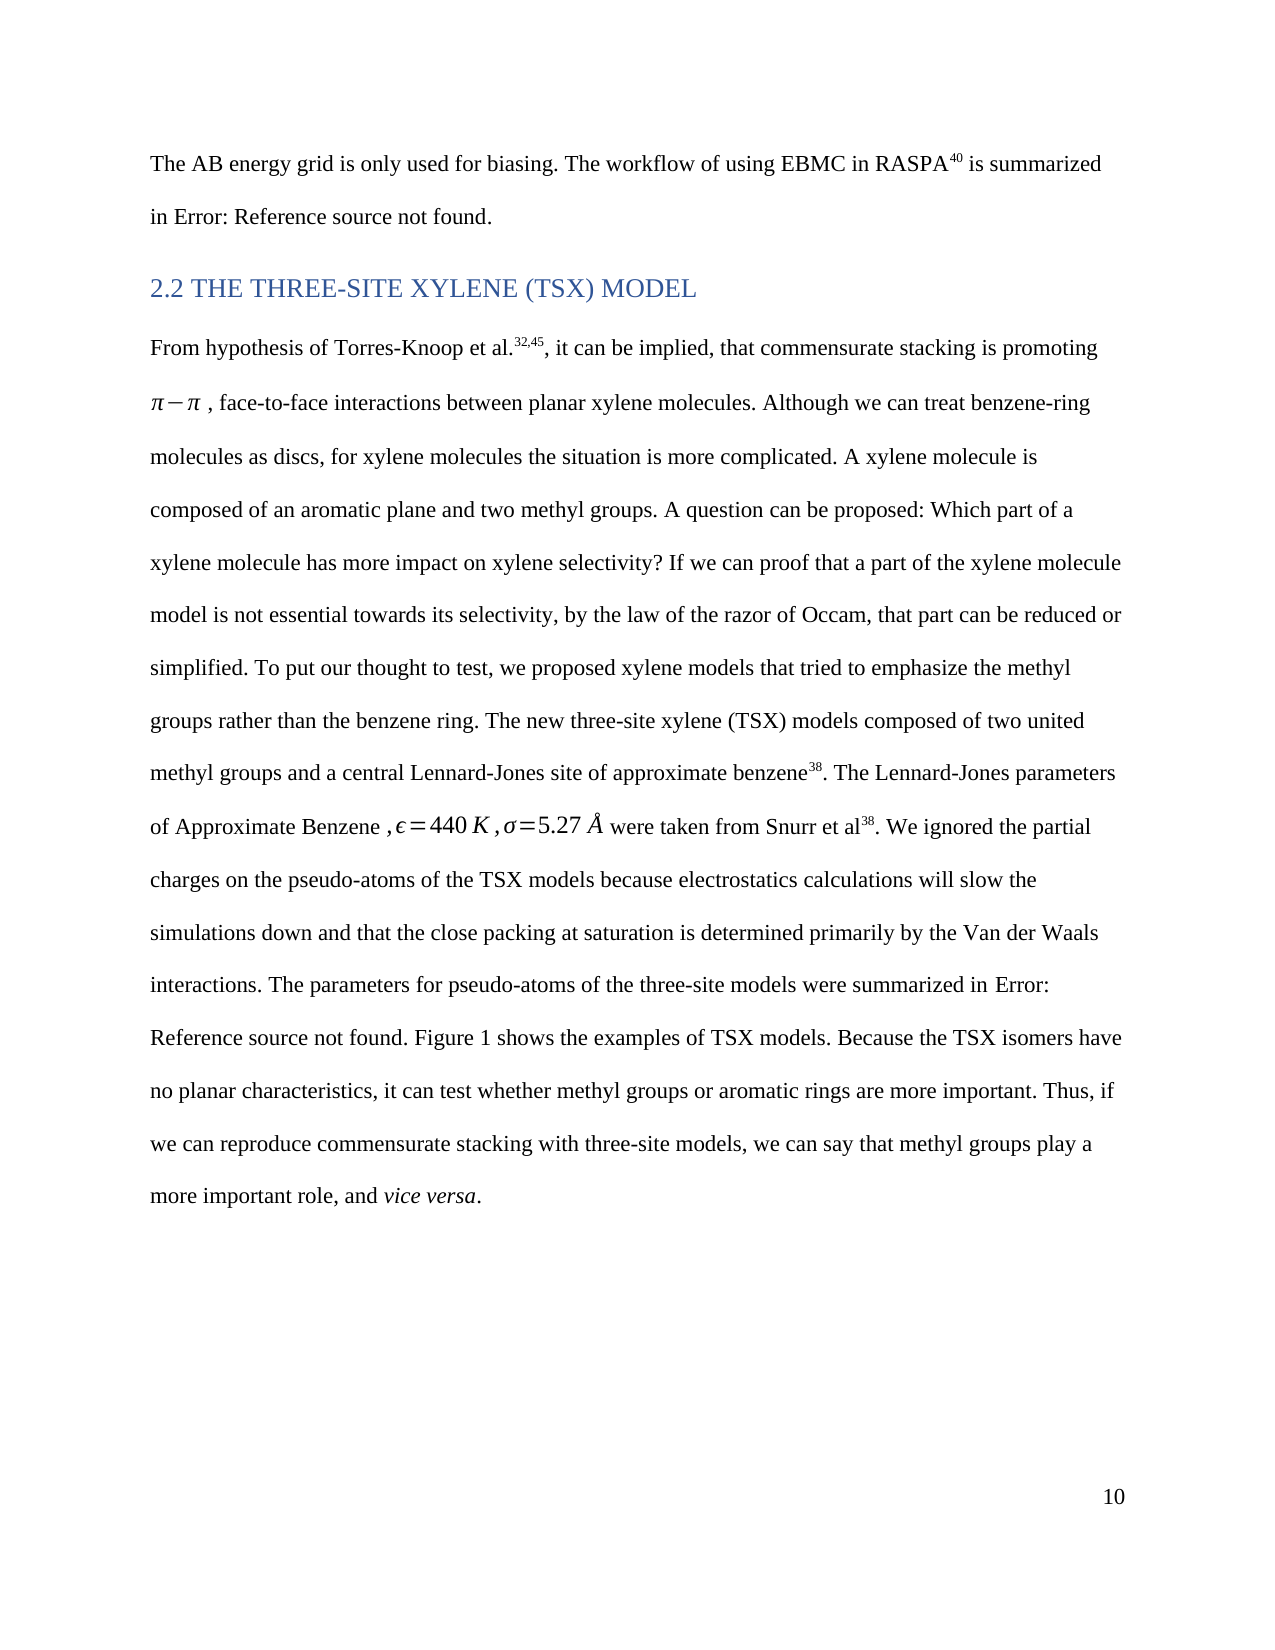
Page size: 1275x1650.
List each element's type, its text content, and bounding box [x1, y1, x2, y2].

subtitle 2.2 THE THREE-SITE XYLENE (TSX) MODEL [150, 272, 1125, 303]
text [150, 150, 1125, 229]
